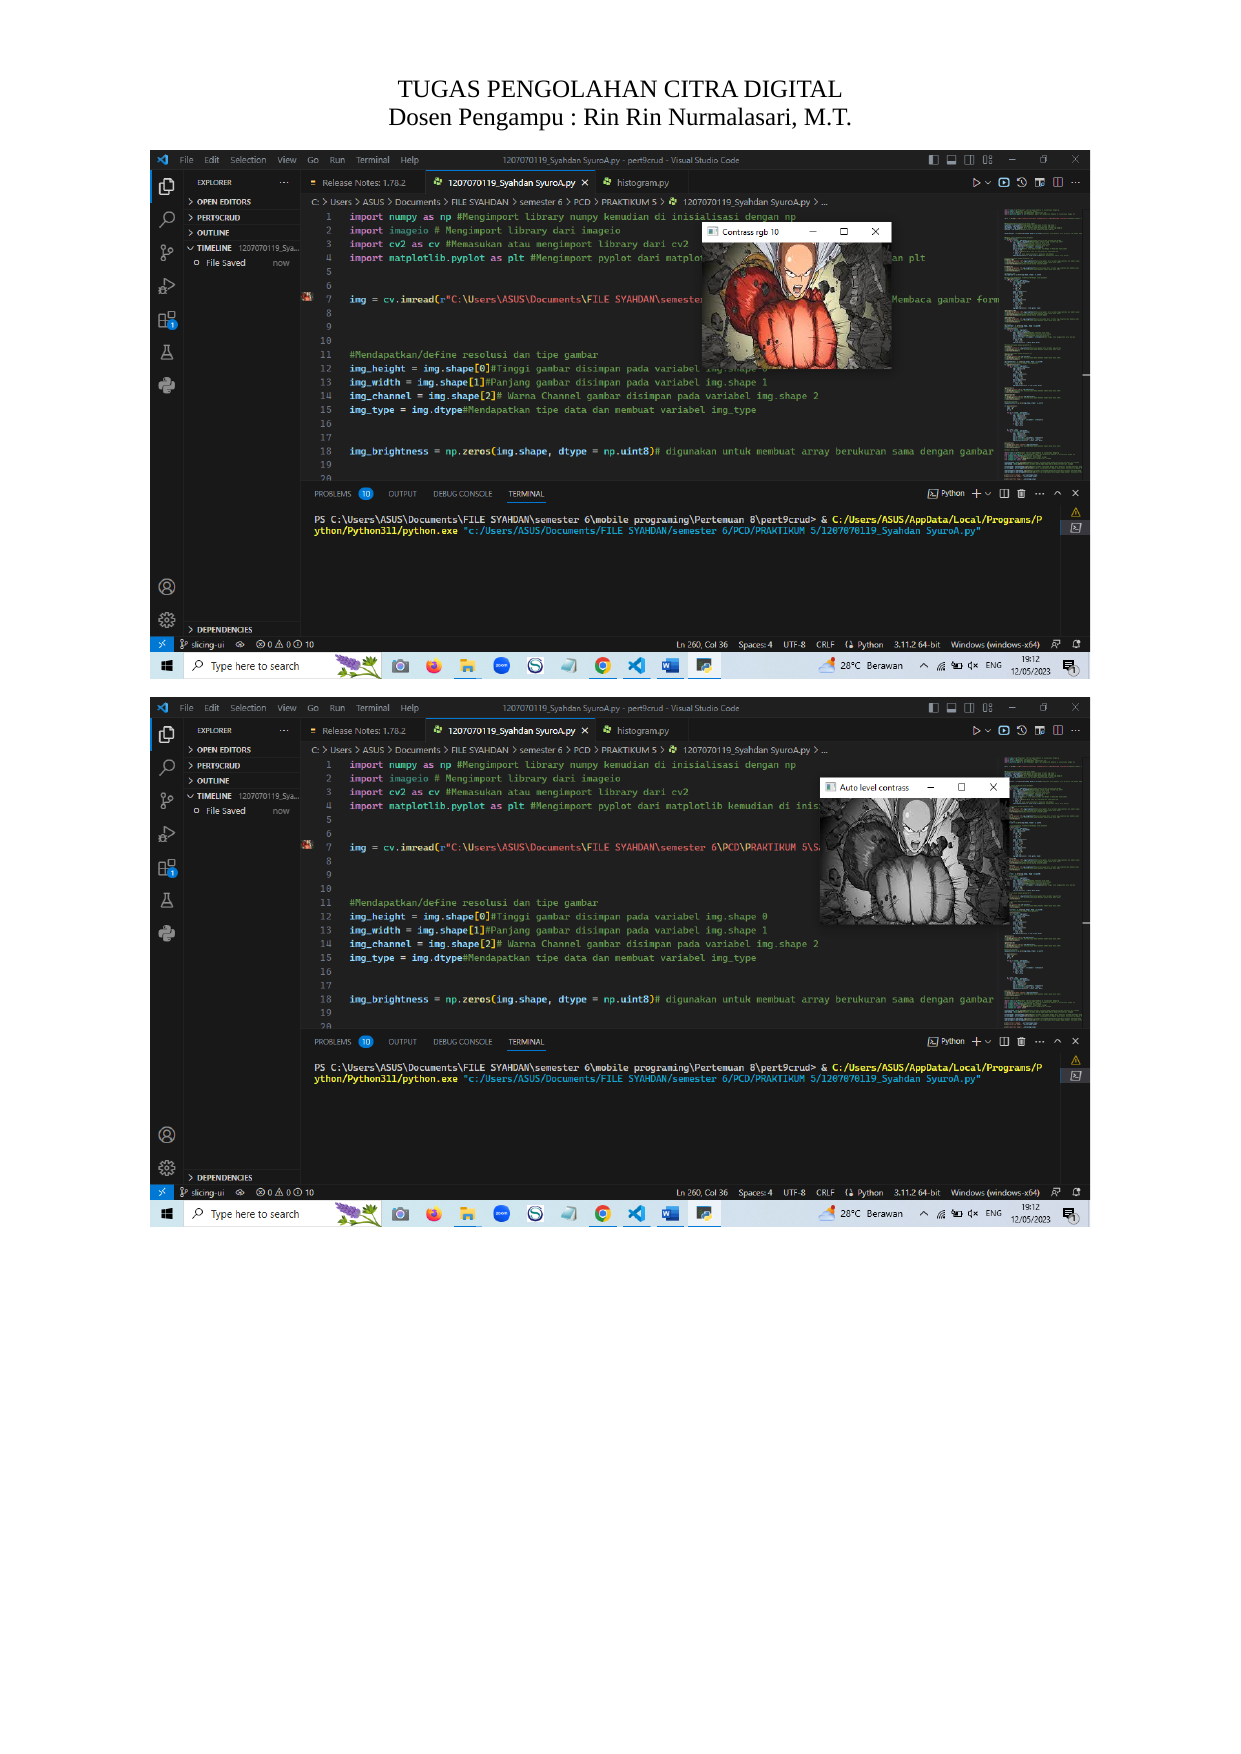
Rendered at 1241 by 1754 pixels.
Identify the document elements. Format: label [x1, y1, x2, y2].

picture [150, 697, 1091, 1227]
picture [150, 150, 1091, 679]
